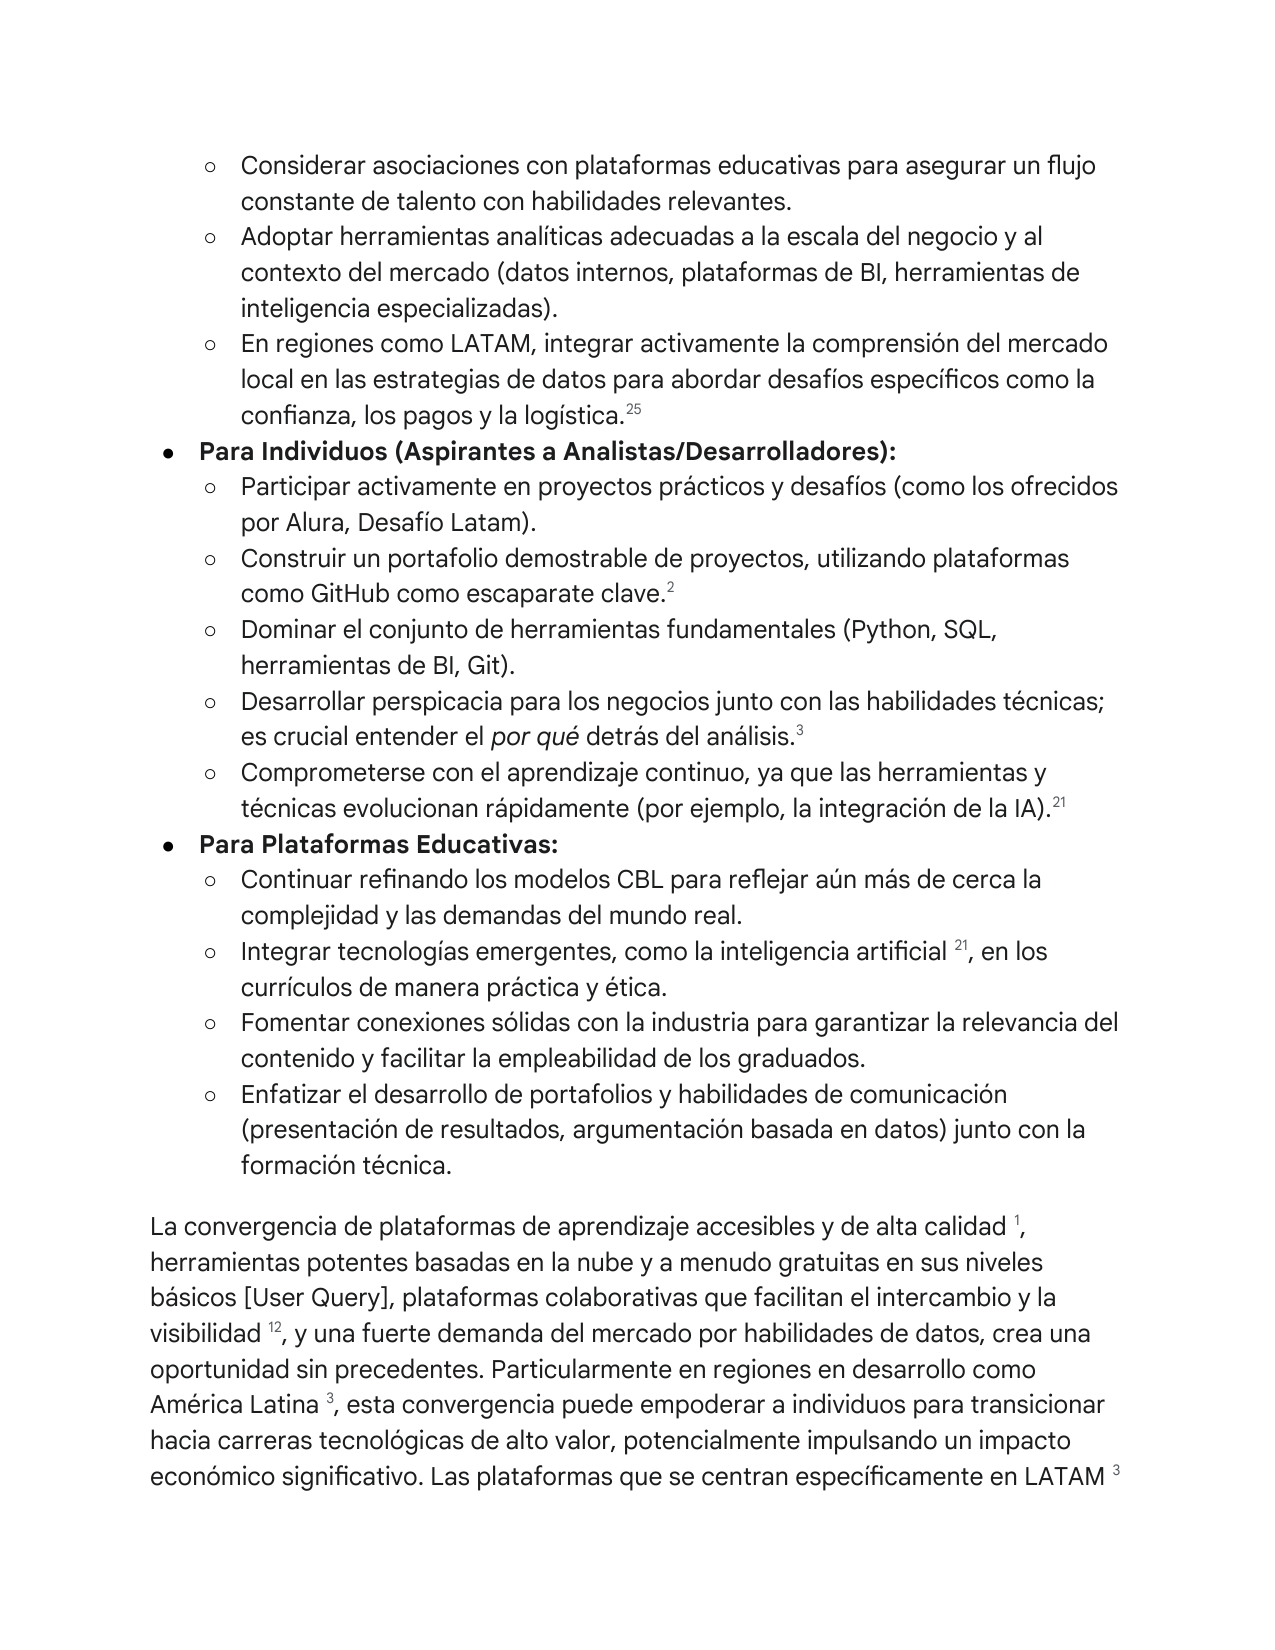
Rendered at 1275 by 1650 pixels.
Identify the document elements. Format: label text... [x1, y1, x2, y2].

list Para Individuos (Aspirantes a Analistas/Desarrolladores): [161, 436, 1125, 467]
list Construir un portafolio demostrable de proyectos, utilizando plataformas como GitHub como escaparate clave.2 [203, 543, 1125, 610]
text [150, 1211, 1125, 1493]
list Fomentar conexiones sólidas con la industria para garantizar la relevancia del contenido y facilitar la empleabilidad de los graduados. [203, 1007, 1125, 1074]
list Continuar refinando los modelos CBL para reflejar aún más de cerca la complejidad y las demandas del mundo real. [203, 864, 1125, 932]
list Adoptar herramientas analíticas adecuadas a la escala del negocio y al contexto del mercado (datos internos, plataformas de BI, herramientas de inteligencia especializadas). [203, 221, 1125, 324]
list Dominar el conjunto de herramientas fundamentales (Python, SQL, herramientas de BI, Git). [203, 614, 1125, 682]
list En regiones como LATAM, integrar activamente la comprensión del mercado local en las estrategias de datos para abordar desafíos específicos como la confianza, los pagos y la logística.25 [203, 329, 1125, 431]
list Participar activamente en proyectos prácticos y desafíos (como los ofrecidos por Alura, Desafío Latam). [203, 472, 1125, 539]
list Integrar tecnologías emergentes, como la inteligencia artificial 21, en los currículos de manera práctica y ética. [203, 936, 1125, 1003]
list Para Plataformas Educativas: [161, 829, 1125, 860]
list Comprometerse con el aprendizaje continuo, ya que las herramientas y técnicas evolucionan rápidamente (por ejemplo, la integración de la IA).21 [203, 757, 1125, 824]
list Considerar asociaciones con plataformas educativas para asegurar un flujo constante de talento con habilidades relevantes. [203, 150, 1125, 217]
list Desarrollar perspicacia para los negocios junto con las habilidades técnicas; es crucial entender el por qué detrás del análisis.3 [203, 686, 1125, 753]
list Enfatizar el desarrollo de portafolios y habilidades de comunicación (presentación de resultados, argumentación basada en datos) junto con la formación técnica. [203, 1079, 1125, 1182]
